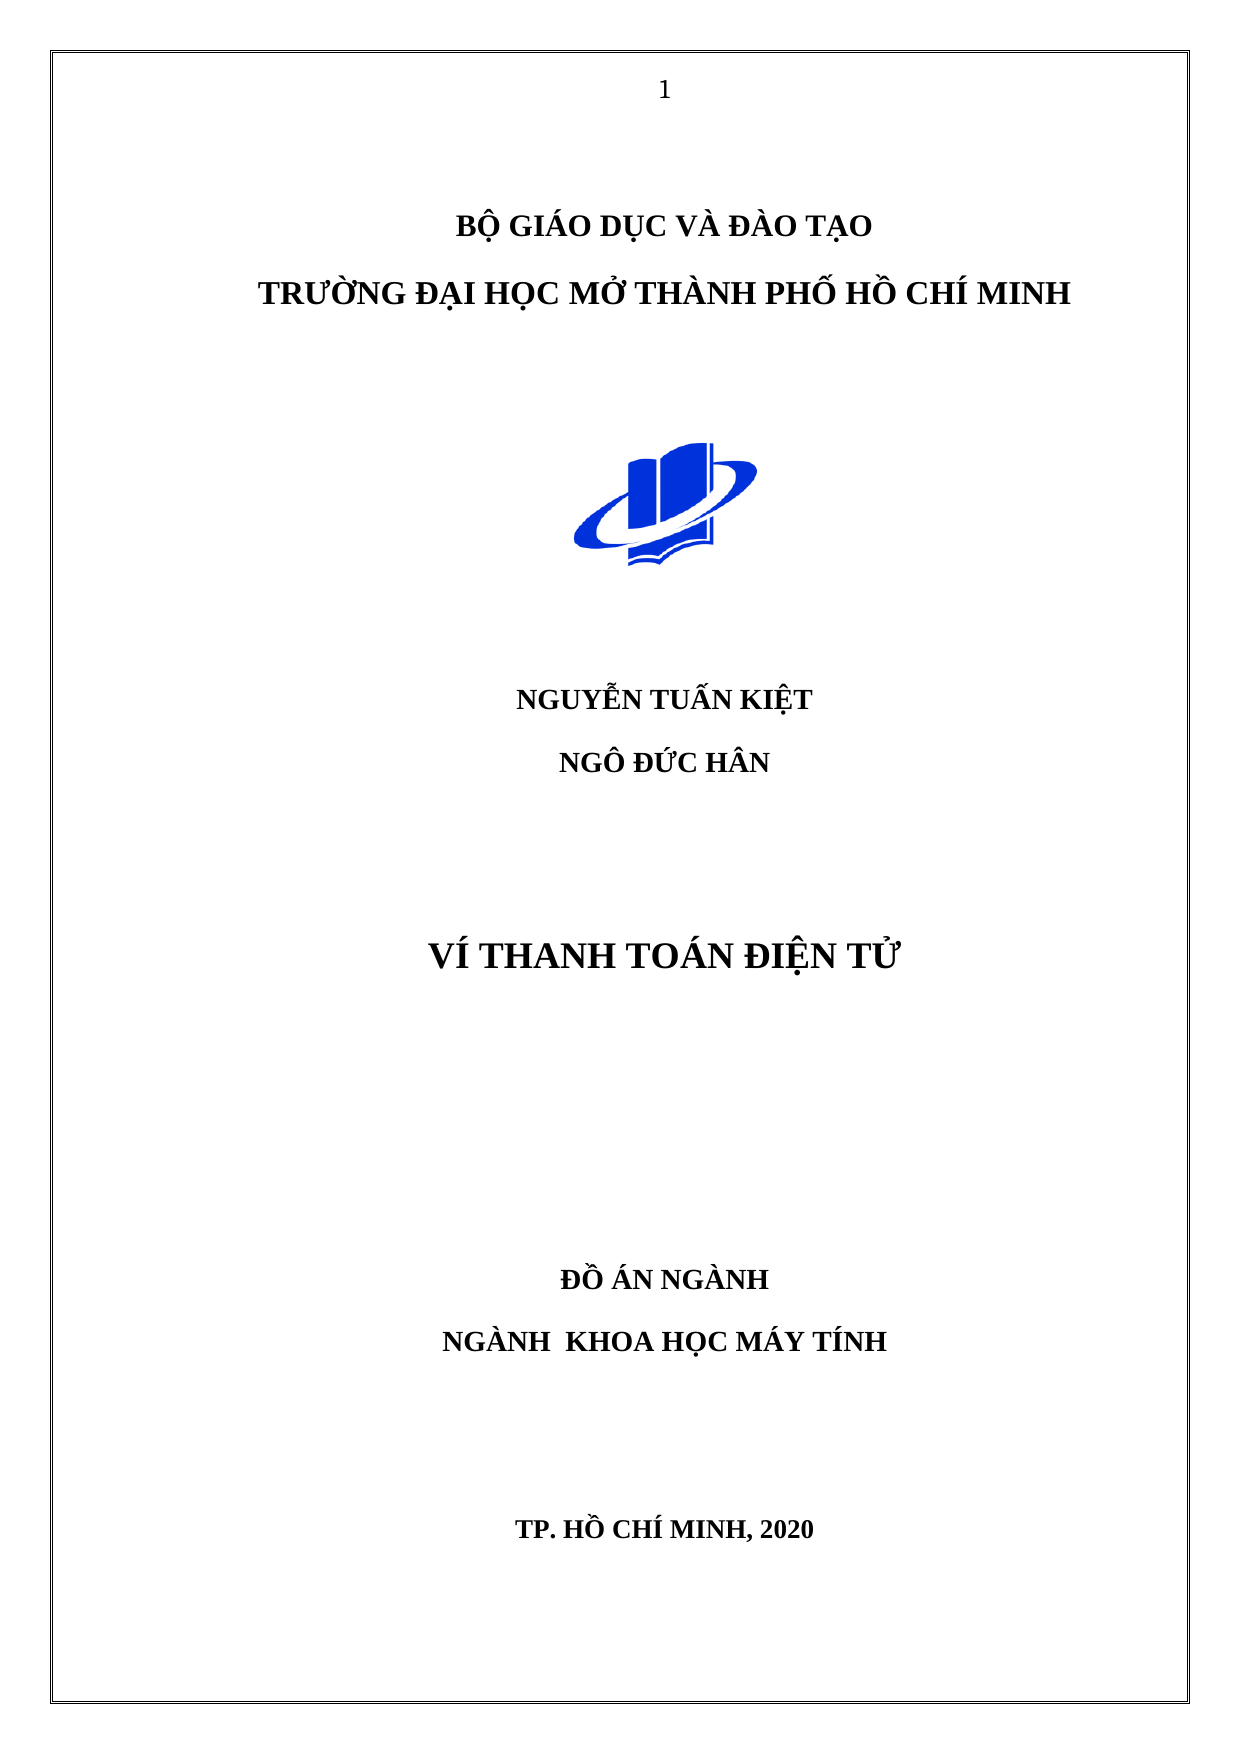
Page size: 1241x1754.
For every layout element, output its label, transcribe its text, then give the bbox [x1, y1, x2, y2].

text ĐỒ ÁN NGÀNH [207, 1262, 1122, 1295]
text BỘ GIÁO DỤC VÀ ĐÀO TẠO [207, 207, 1122, 243]
text TRƯỜNG ĐẠI HỌC MỞ THÀNH PHỐ HỒ CHÍ MINH [207, 273, 1122, 311]
text NGÔ ĐỨC HÂN [207, 745, 1122, 778]
picture [531, 406, 798, 592]
text VÍ THANH TOÁN ĐIỆN TỬ [207, 933, 1122, 976]
text NGÀNH KHOA HỌC MÁY TÍNH [207, 1324, 1122, 1358]
text NGUYỄN TUẤN KIỆT [207, 682, 1122, 716]
text TP. HỒ CHÍ MINH, 2020 [207, 1513, 1122, 1544]
